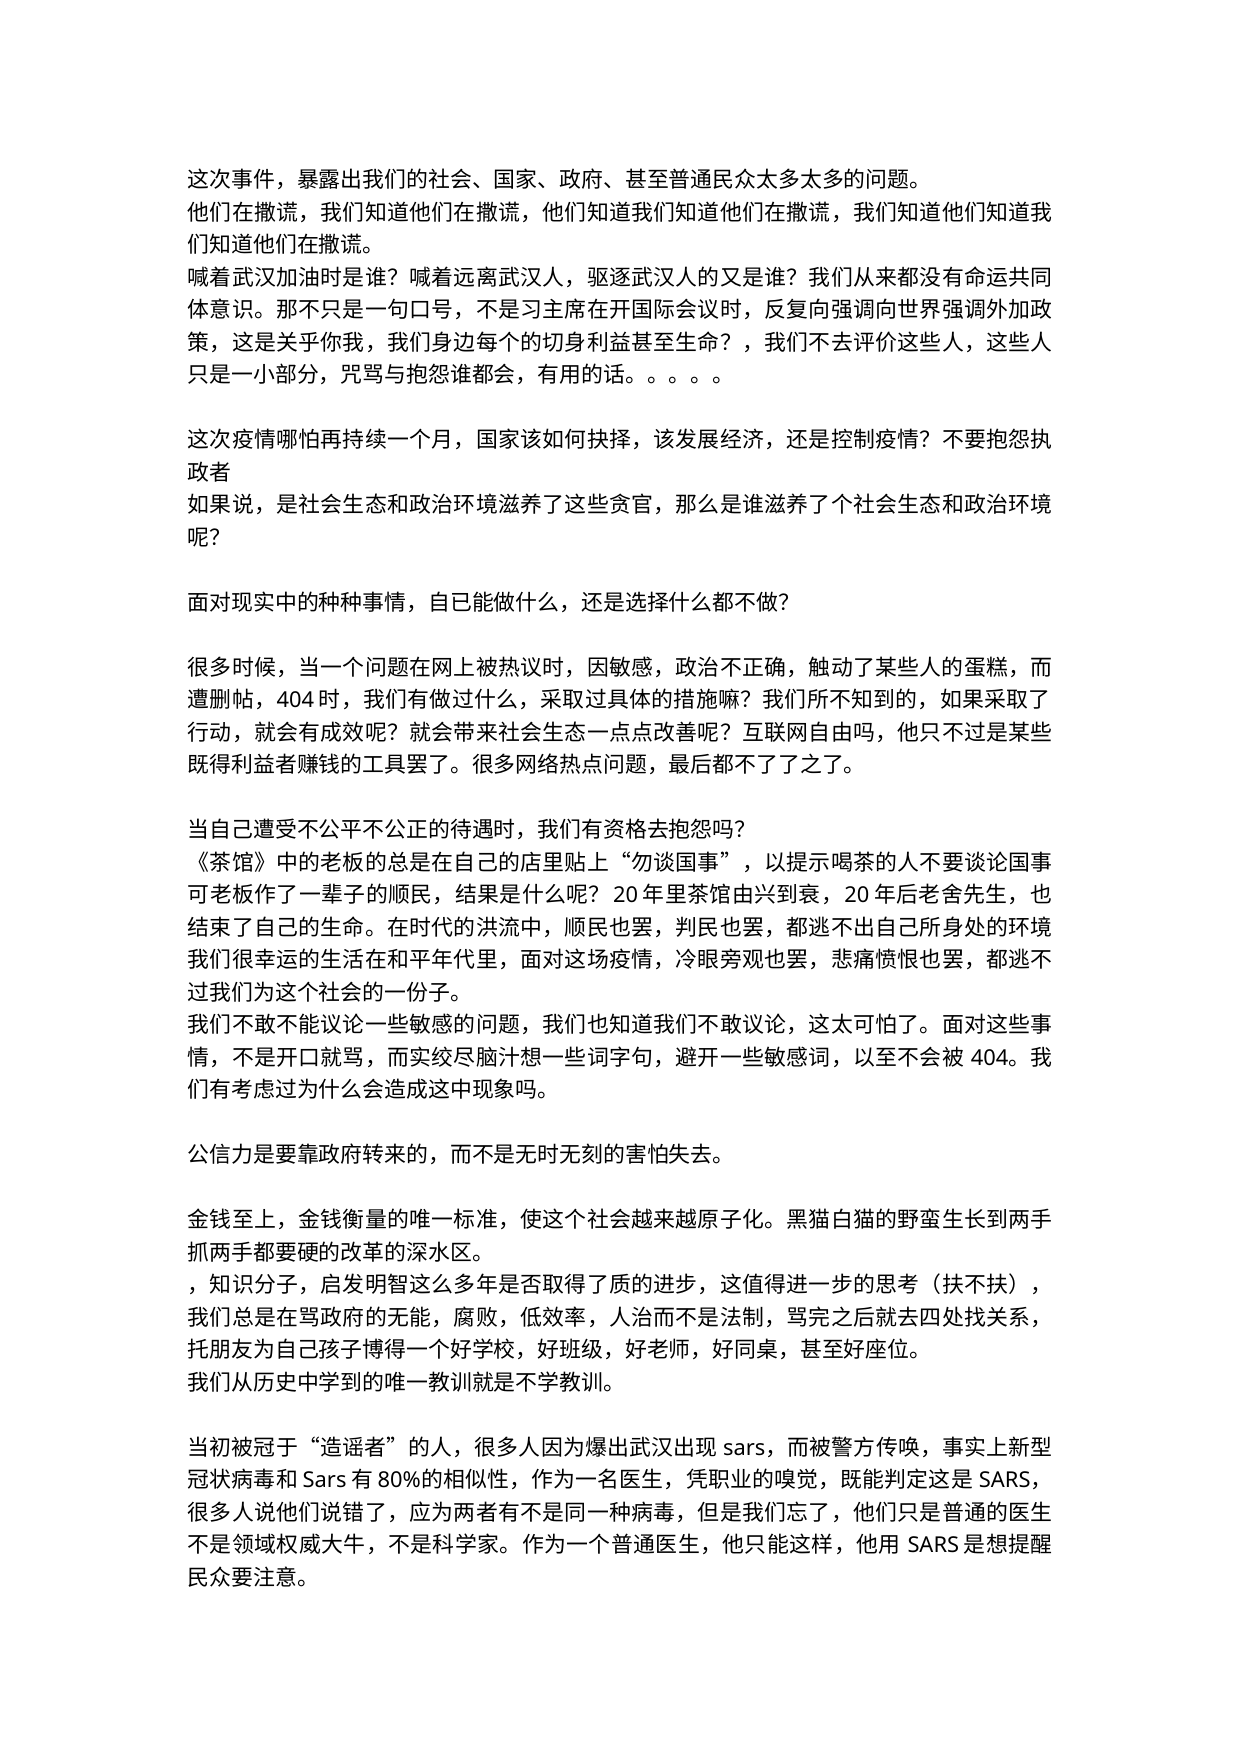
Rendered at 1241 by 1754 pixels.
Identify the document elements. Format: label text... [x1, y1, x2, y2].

text 金钱至上，金钱衡量的唯一标准，使这个社会越来越原子化。黑猫白猫的野蛮生长到两手抓两手都要硬的改革的深水区。 [187, 1202, 1053, 1267]
text 这次疫情哪怕再持续一个月，国家该如何抉择，该发展经济，还是控制疫情？不要抱怨执政者 [187, 422, 1053, 487]
text 公信力是要靠政府转来的，而不是无时无刻的害怕失去。 [187, 1137, 1053, 1169]
text 当初被冠于“造谣者”的人，很多人因为爆出武汉出现sars，而被警方传唤，事实上新型冠状病毒和Sars有80%的相似性，作为一名医生，凭职业的嗅觉，既能判定这是SARS，很多人说他们说错了，应为两者有不是同一种病毒，但是我们忘了，他们只是普通的医生，不是领域权威大牛，不是科学家。作为一个普通医生，他只能这样，他用SARS是想提醒民众要注意。 [187, 1429, 1053, 1592]
text 我们从历史中学到的唯一教训就是不学教训。 [187, 1364, 1053, 1397]
text 我们不敢不能议论一些敏感的问题，我们也知道我们不敢议论，这太可怕了。面对这些事情，不是开口就骂，而实绞尽脑汁想一些词字句，避开一些敏感词，以至不会被404。我们有考虑过为什么会造成这中现象吗。 [187, 1007, 1053, 1104]
text 当自己遭受不公平不公正的待遇时，我们有资格去抱怨吗？ [187, 812, 1053, 844]
text 面对现实中的种种事情，自已能做什么，还是选择什么都不做？ [187, 584, 1053, 617]
text ，知识分子，启发明智这么多年是否取得了质的进步，这值得进一步的思考（扶不扶），我们总是在骂政府的无能，腐败，低效率，人治而不是法制，骂完之后就去四处找关系，托朋友为自己孩子博得一个好学校，好班级，好老师，好同桌，甚至好座位。 [187, 1267, 1053, 1364]
text 如果说，是社会生态和政治环境滋养了这些贪官，那么是谁滋养了个社会生态和政治环境呢？ [187, 487, 1053, 552]
text 很多时候，当一个问题在网上被热议时，因敏感，政治不正确，触动了某些人的蛋糕，而遭删帖，404时，我们有做过什么，采取过具体的措施嘛？我们所不知到的，如果采取了行动，就会有成效呢？就会带来社会生态一点点改善呢？互联网自由吗，他只不过是某些既得利益者赚钱的工具罢了。很多网络热点问题，最后都不了了之了。 [187, 649, 1053, 779]
text 他们在撒谎，我们知道他们在撒谎，他们知道我们知道他们在撒谎，我们知道他们知道我们知道他们在撒谎。 [187, 194, 1053, 259]
text 《茶馆》中的老板的总是在自己的店里贴上“勿谈国事”，以提示喝茶的人不要谈论国事，可老板作了一辈子的顺民，结果是什么呢？20年里茶馆由兴到衰，20年后老舍先生，也结束了自己的生命。在时代的洪流中，顺民也罢，判民也罢，都逃不出自己所身处的环境。我们很幸运的生活在和平年代里，面对这场疫情，冷眼旁观也罢，悲痛愤恨也罢，都逃不过我们为这个社会的一份子。 [187, 844, 1053, 1007]
text 这次事件，暴露出我们的社会、国家、政府、甚至普通民众太多太多的问题。 [187, 162, 1053, 194]
text 喊着武汉加油时是谁？喊着远离武汉人，驱逐武汉人的又是谁？我们从来都没有命运共同体意识。那不只是一句口号，不是习主席在开国际会议时，反复向强调向世界强调外加政策，这是关乎你我，我们身边每个的切身利益甚至生命？，我们不去评价这些人，这些人只是一小部分，咒骂与抱怨谁都会，有用的话。。。。。 [187, 259, 1053, 389]
